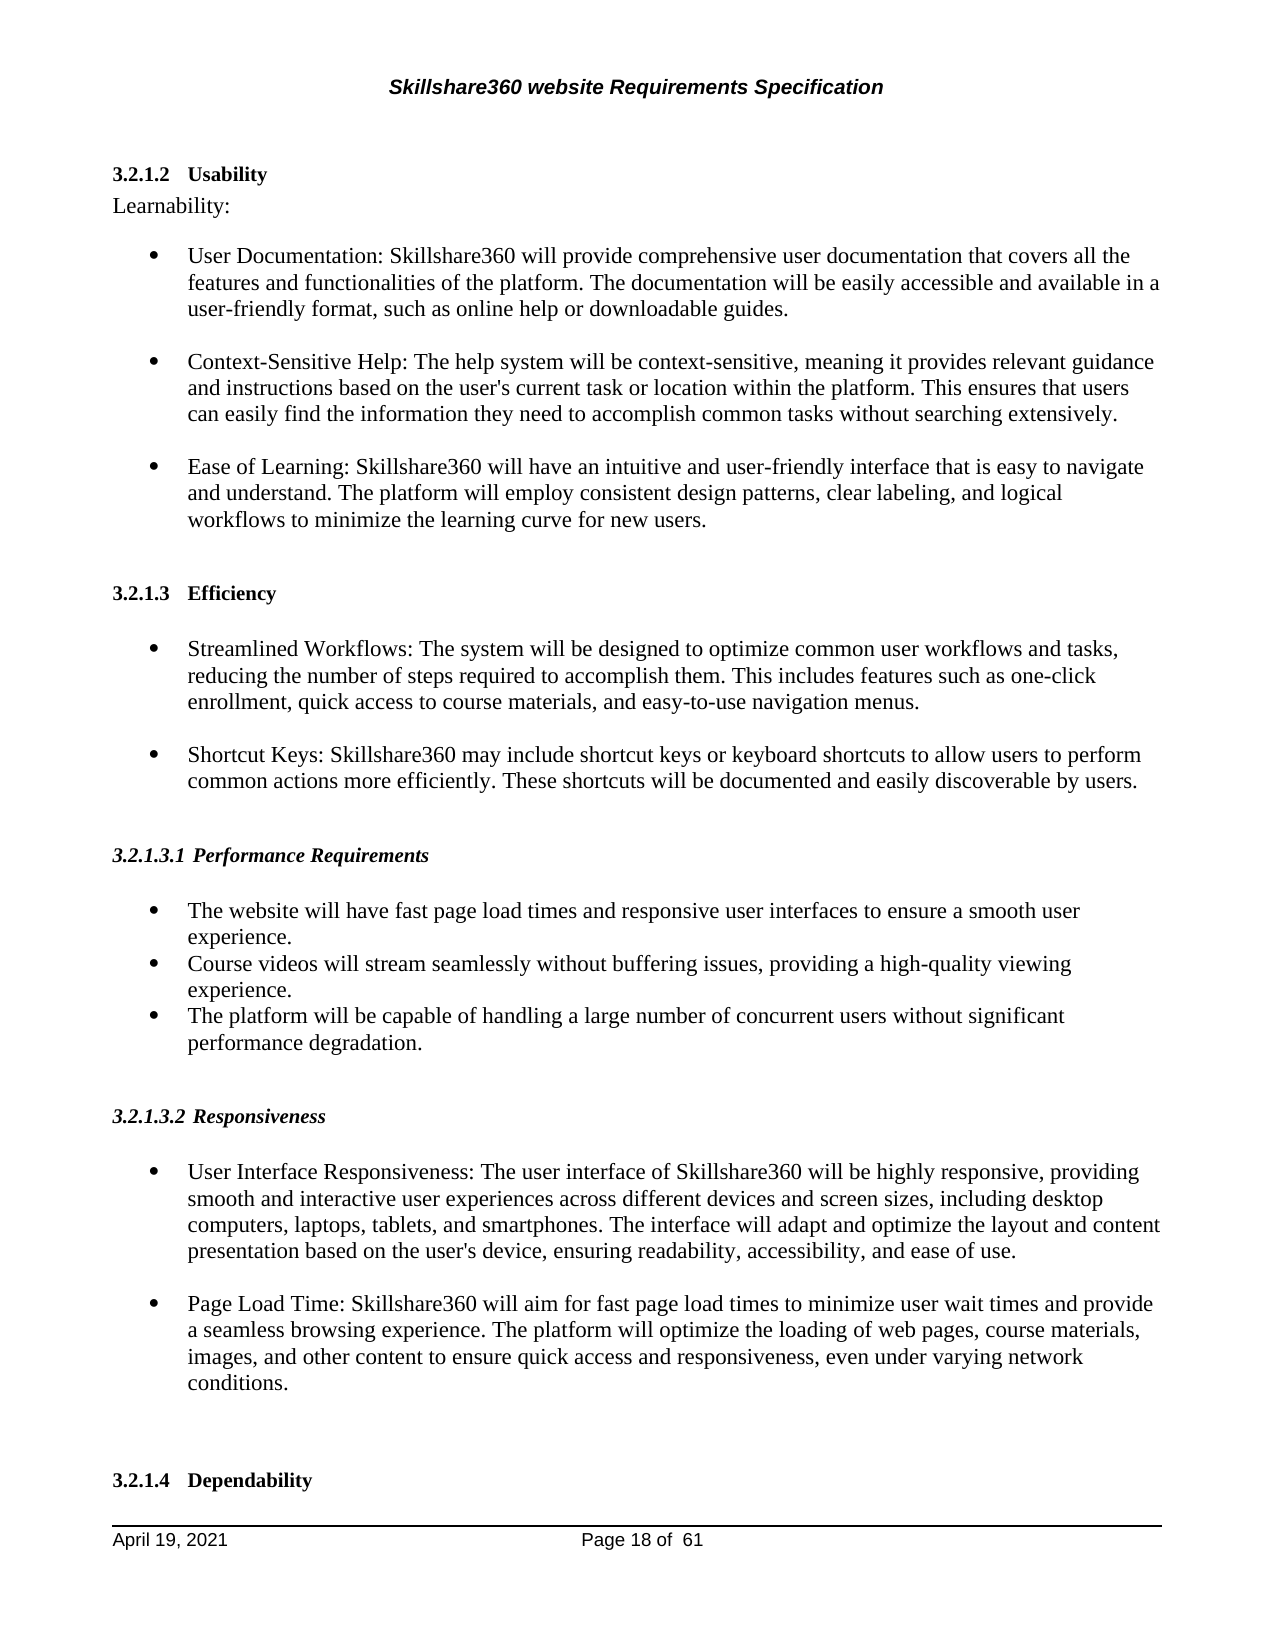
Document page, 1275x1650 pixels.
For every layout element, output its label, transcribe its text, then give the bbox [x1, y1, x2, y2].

text Learnability: [112, 192, 1162, 218]
subtitle Usability [112, 162, 1162, 186]
list Ease of Learning: Skillshare360 will have an intuitive and user-friendly interface that is easy to navigate and understand. The platform will employ consistent design patterns, clear labeling, and logical workflows to minimize the learning curve for new users. [150, 453, 1162, 532]
subtitle Performance Requirements [112, 843, 1162, 867]
subtitle Responsiveness [112, 1104, 1162, 1128]
list Streamlined Workflows: The system will be designed to optimize common user workflows and tasks, reducing the number of steps required to accomplish them. This includes features such as one-click enrollment, quick access to course materials, and easy-to-use navigation menus. [150, 636, 1162, 714]
list User Documentation: Skillshare360 will provide comprehensive user documentation that covers all the features and functionalities of the platform. The documentation will be easily accessible and available in a user-friendly format, such as online help or downloadable guides. [150, 242, 1162, 321]
list The platform will be capable of handling a large number of concurrent users without significant performance degradation. [150, 1002, 1162, 1055]
list Context-Sensitive Help: The help system will be context-sensitive, meaning it provides relevant guidance and instructions based on the user's current task or location within the platform. This ensures that users can easily find the information they need to accomplish common tasks without searching extensively. [150, 348, 1162, 427]
list Page Load Time: Skillshare360 will aim for fast page load times to minimize user wait times and provide a seamless browsing experience. The platform will optimize the loading of web pages, course materials, images, and other content to ensure quick access and responsiveness, even under varying network conditions. [150, 1290, 1162, 1395]
list Shortcut Keys: Skillshare360 may include shortcut keys or keyboard shortcuts to allow users to perform common actions more efficiently. These shortcuts will be documented and easily discoverable by users. [150, 741, 1162, 794]
subtitle Efficiency [112, 581, 1162, 605]
list User Interface Responsiveness: The user interface of Skillshare360 will be highly responsive, providing smooth and interactive user experiences across different devices and screen sizes, including desktop computers, laptops, tablets, and smartphones. The interface will adapt and optimize the layout and content presentation based on the user's device, ensuring readability, accessibility, and ease of use. [150, 1158, 1162, 1264]
subtitle Dependability [112, 1468, 1162, 1492]
list The website will have fast page load times and responsive user interfaces to ensure a smooth user experience. [150, 897, 1162, 949]
list Course videos will stream seamlessly without buffering issues, providing a high-quality viewing experience. [150, 949, 1162, 1002]
